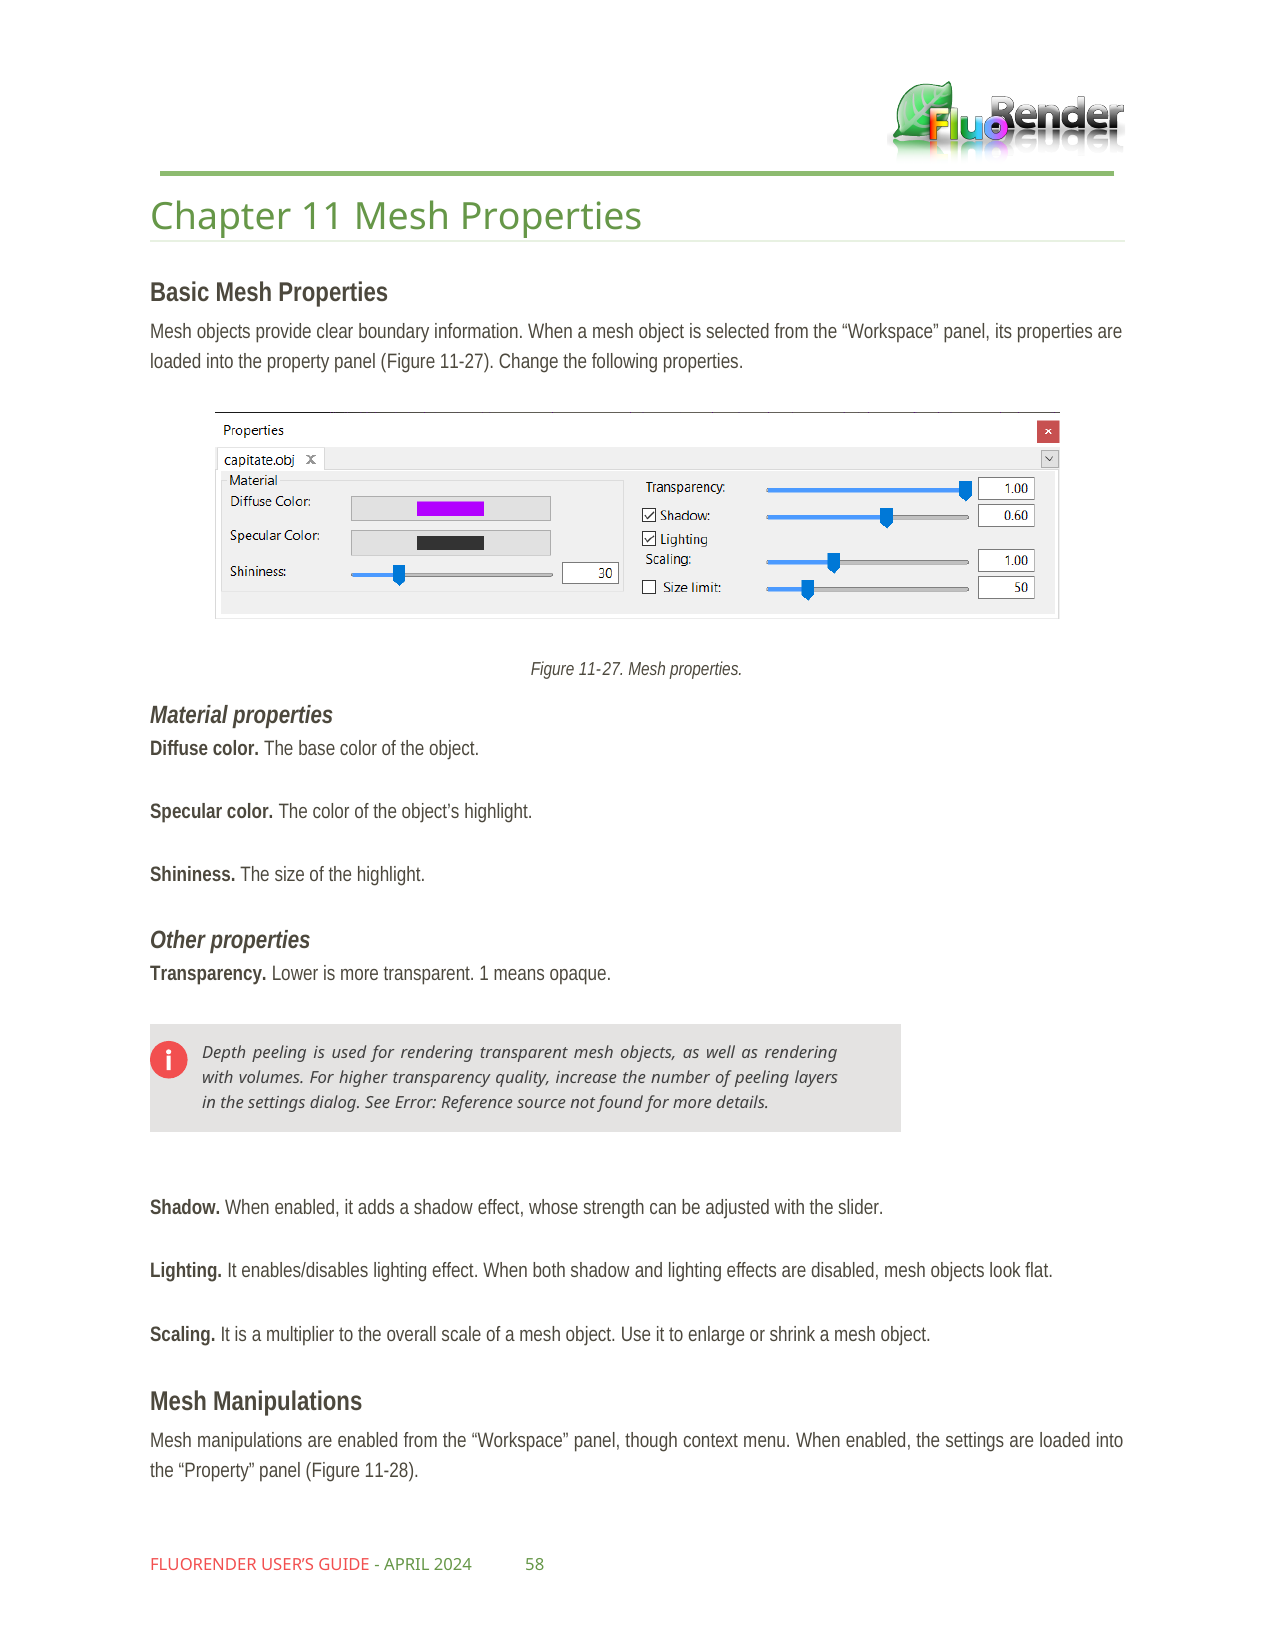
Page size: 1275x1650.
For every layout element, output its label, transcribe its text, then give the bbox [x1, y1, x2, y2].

picture [215, 412, 1060, 619]
subtitle Other properties [150, 925, 1125, 954]
subtitle Mesh Properties [150, 189, 1125, 240]
text Transparency. Lower is more transparent. 1 means opaque. [150, 961, 1125, 985]
subtitle Mesh Manipulations [150, 1385, 1125, 1416]
text Specular color. The color of the object’s highlight. [150, 799, 1125, 823]
text Diffuse color. The base color of the object. [150, 736, 1125, 759]
text Shininess. The size of the highlight. [150, 862, 1125, 886]
text Scaling. It is a multiplier to the overall scale of a mesh object. Use it to enlarge or shrink a mesh object. [150, 1322, 1125, 1346]
subtitle Material properties [150, 700, 1125, 728]
text Shadow. When enabled, it adds a shadow effect, whose strength can be adjusted with the slider. [150, 1195, 1125, 1219]
picture [887, 75, 1125, 165]
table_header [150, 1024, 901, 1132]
subtitle Basic Mesh Properties [150, 276, 1125, 307]
text Lighting. It enables/disables lighting effect. When both shadow and lighting effects are disabled, mesh objects look flat. [150, 1258, 1125, 1282]
